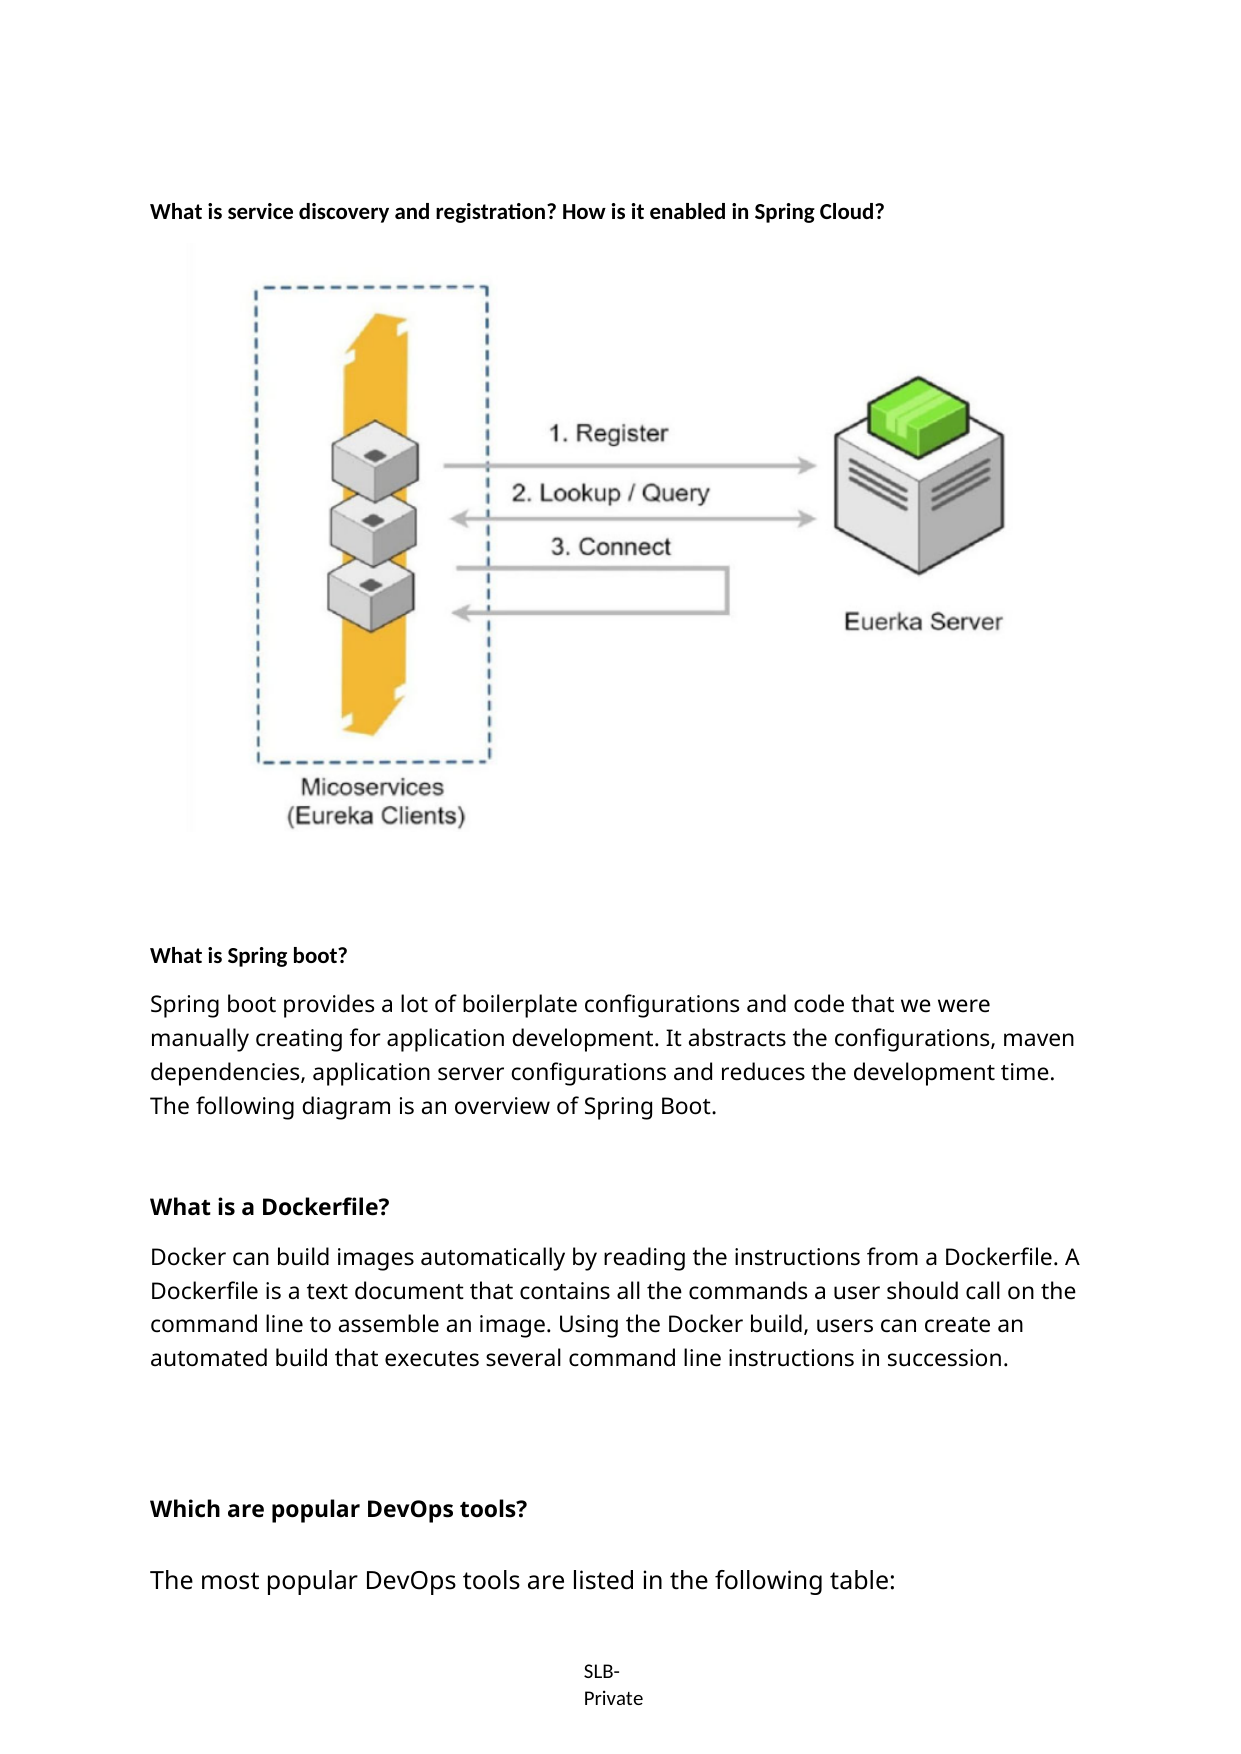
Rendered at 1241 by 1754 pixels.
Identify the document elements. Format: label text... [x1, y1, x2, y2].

text Which are popular DevOps tools? [150, 1493, 1090, 1525]
text What is service discovery and registration? How is it enabled in Spring Cloud? [150, 197, 1090, 225]
text The most popular DevOps tools are listed in the following table: [150, 1556, 1090, 1596]
picture [150, 243, 1091, 876]
text What is Spring boot? [150, 942, 1090, 969]
text Spring boot provides a lot of boilerplate configurations and code that we were manually creating for application development. It abstracts the configurations, maven dependencies, application server configurations and reduces the development time. The following diagram is an overview of Spring Boot. [150, 988, 1090, 1121]
text What is a Dockerfile? [150, 1191, 1090, 1222]
text Docker can build images automatically by reading the instructions from a Dockerfile. A Dockerfile is a text document that contains all the commands a user should call on the command line to assemble an image. Using the Docker build, users can create an automated build that executes several command line instructions in succession. [150, 1241, 1090, 1373]
